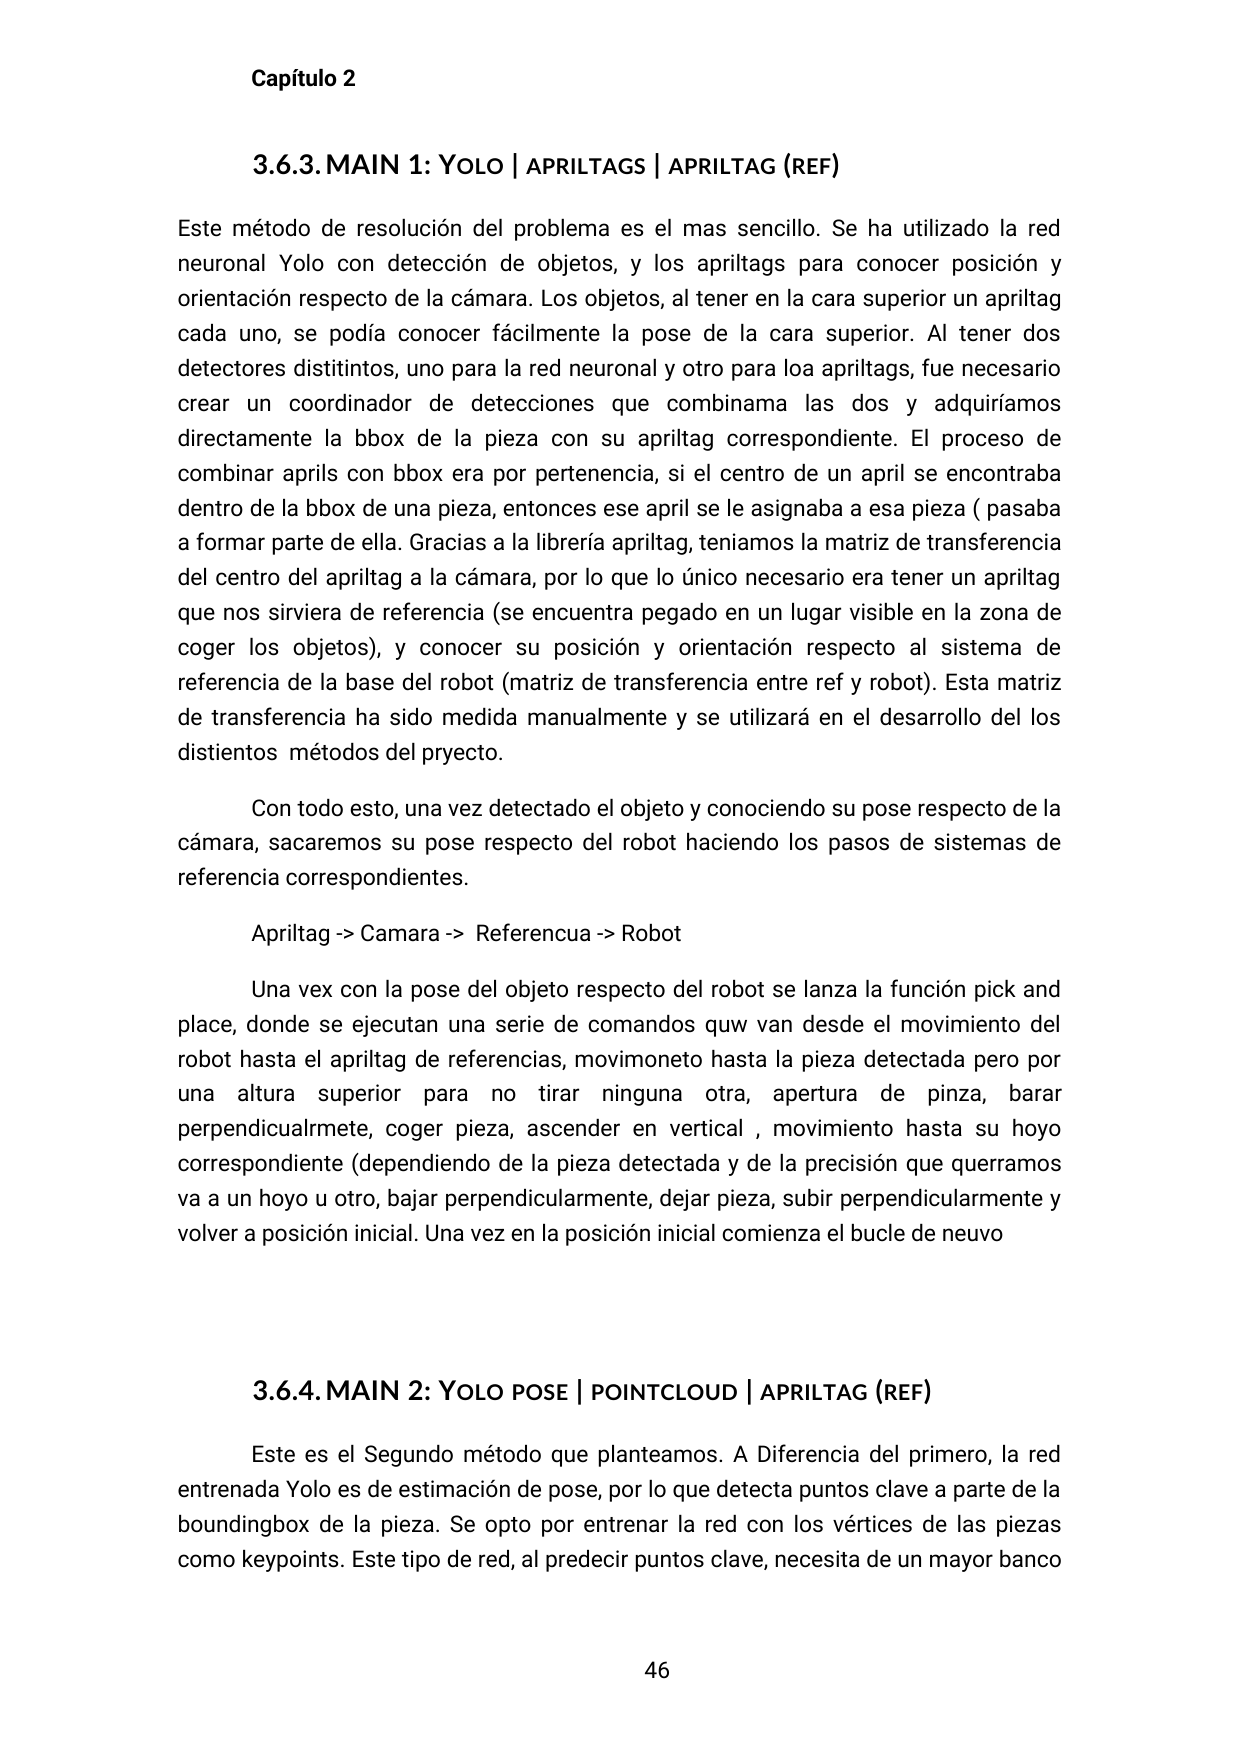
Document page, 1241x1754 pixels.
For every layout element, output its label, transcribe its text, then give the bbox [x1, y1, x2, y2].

subtitle MAIN 2: Yolo pose | pointcloud | apriltag (ref) [252, 1373, 1063, 1406]
text Este método de resolución del problema es el mas sencillo. Se ha utilizado la red neuronal Yolo con detección de objetos, y los apriltags para conocer posición y orientación respecto de la cámara. Los objetos, al tener en la cara superior un apriltag cada uno, se podía conocer fácilmente la pose de la cara superior. Al tener dos detectores distitintos, uno para la red neuronal y otro para loa apriltags, fue necesario crear un coordinador de detecciones que combinama las dos y adquiríamos directamente la bbox de la pieza con su apriltag correspondiente. El proceso de combinar aprils con bbox era por pertenencia, si el centro de un april se encontraba dentro de la bbox de una pieza, entonces ese april se le asignaba a esa pieza ( pasaba a formar parte de ella. Gracias a la librería apriltag, teniamos la matriz de transferencia del centro del apriltag a la cámara, por lo que lo único necesario era tener un apriltag que nos sirviera de referencia (se encuentra pegado en un lugar visible en la zona de coger los objetos), y conocer su posición y orientación respecto al sistema de referencia de la base del robot (matriz de transferencia entre ref y robot). Esta matriz de transferencia ha sido medida manualmente y se utilizará en el desarrollo del los distientos métodos del pryecto. [177, 216, 1063, 766]
text Una vex con la pose del objeto respecto del robot se lanza la función pick and place, donde se ejecutan una serie de comandos quw van desde el movimiento del robot hasta el apriltag de referencias, movimoneto hasta la pieza detectada pero por una altura superior para no tirar ninguna otra, apertura de pinza, barar perpendicualrmete, coger pieza, ascender en vertical , movimiento hasta su hoyo correspondiente (dependiendo de la pieza detectada y de la precisión que querramos va a un hoyo u otro, bajar perpendicularmente, dejar pieza, subir perpendicularmente y volver a posición inicial. Una vez en la posición inicial comienza el bucle de neuvo [177, 976, 1063, 1247]
subtitle MAIN 1: Yolo | apriltags | apriltag (ref) [252, 148, 1063, 180]
text Apriltag -> Camara -> Referencua -> Robot [177, 920, 1063, 947]
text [177, 1441, 1063, 1573]
text Con todo esto, una vez detectado el objeto y conociendo su pose respecto de la cámara, sacaremos su pose respecto del robot haciendo los pasos de sistemas de referencia correspondientes. [177, 795, 1063, 891]
